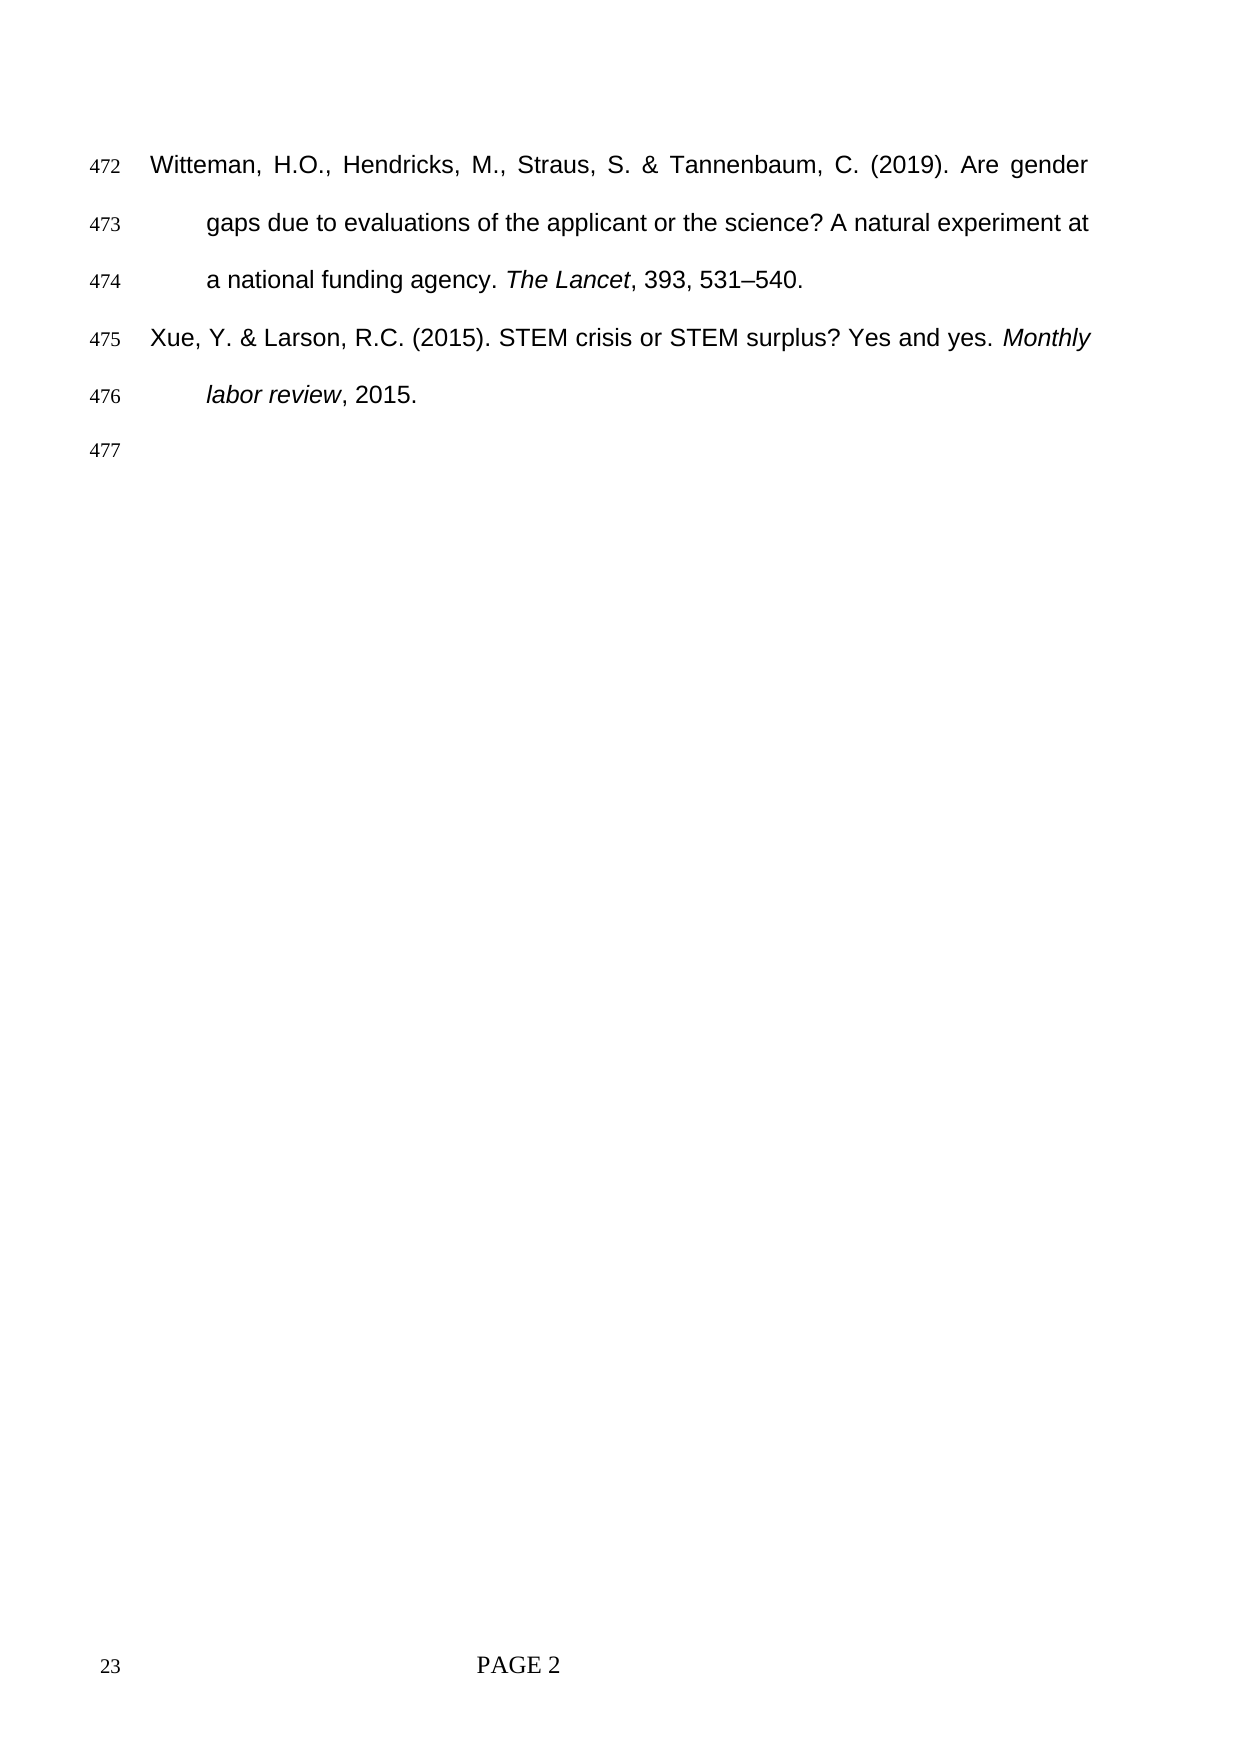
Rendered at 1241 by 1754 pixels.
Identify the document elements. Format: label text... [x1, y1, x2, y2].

text Witteman, H.O., Hendricks, M., Straus, S. & Tannenbaum, C. (2019). Are gender gaps due to evaluations of the applicant or the science? A natural experiment at a national funding agency. The Lancet, 393, 531–540. [150, 150, 1090, 294]
text Xue, Y. & Larson, R.C. (2015). STEM crisis or STEM surplus? Yes and yes. Monthly labor review, 2015. [150, 322, 1090, 409]
